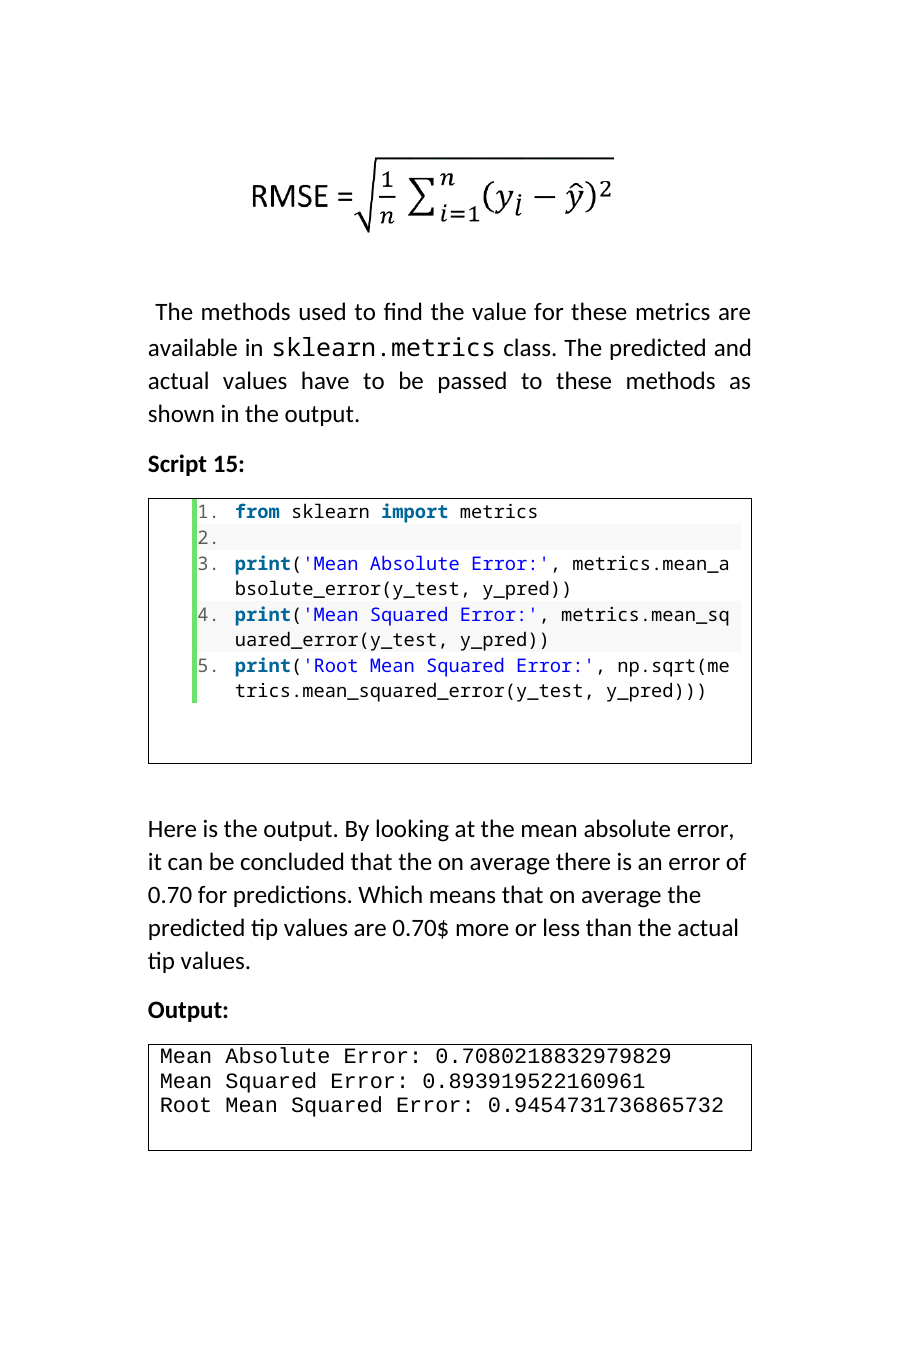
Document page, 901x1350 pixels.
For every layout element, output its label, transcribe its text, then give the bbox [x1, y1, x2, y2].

table_header from sklearn import metrics print('Mean Absolute Error:', metrics.mean_absolute_error(y_test, y_pred)) print('Mean Squared Error:', metrics.mean_squared_error(y_test, y_pred)) print('Root Mean Squared Error:', np.sqrt(metrics.mean_squared_error(y_test, y_pred))) [149, 499, 751, 763]
text Here is the output. By looking at the mean absolute error, it can be concluded that the on average there is an error of 0.70 for predictions. Which means that on average the predicted tip values are 0.70$ more or less than the actual tip values. [148, 813, 752, 975]
picture [247, 118, 653, 277]
table_header Mean Absolute Error: 0.7080218832979829 Mean Squared Error: 0.893919522160961 Root Mean Squared Error: 0.9454731736865732 [149, 1045, 751, 1150]
text Output: [148, 994, 752, 1025]
text Script 15: [148, 448, 752, 479]
text The methods used to find the value for these metrics are available in sklearn.metrics class. The predicted and actual values have to be passed to these methods as shown in the output. [148, 296, 752, 429]
